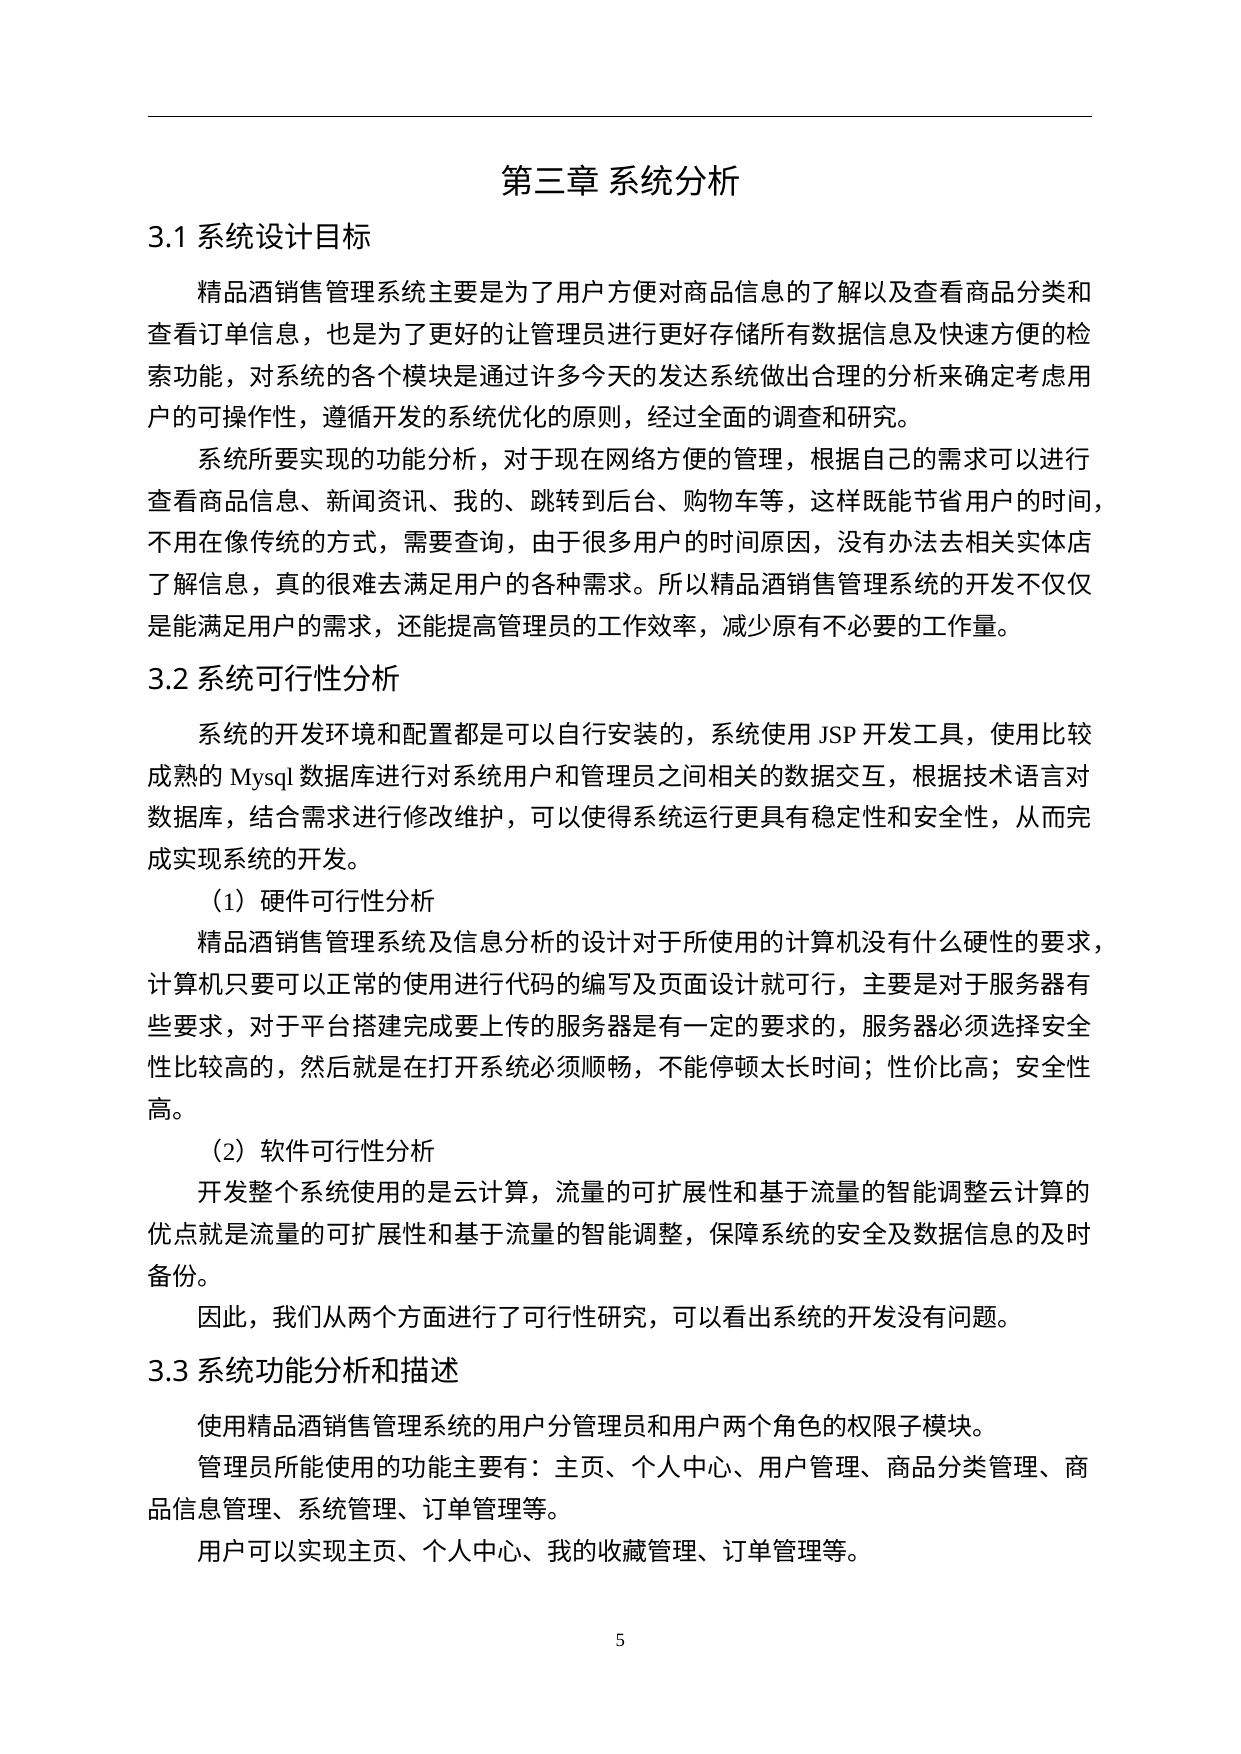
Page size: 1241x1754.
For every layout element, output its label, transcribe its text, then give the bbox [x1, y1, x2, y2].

subtitle 3.3 系统功能分析和描述 [148, 1348, 1092, 1389]
text 管理员所能使用的功能主要有：主页、个人中心、用户管理、商品分类管理、商品信息管理、系统管理、订单管理等。 [148, 1443, 1092, 1527]
text 精品酒销售管理系统及信息分析的设计对于所使用的计算机没有什么硬性的要求，计算机只要可以正常的使用进行代码的编写及页面设计就可行，主要是对于服务器有些要求，对于平台搭建完成要上传的服务器是有一定的要求的，服务器必须选择安全性比较高的，然后就是在打开系统必须顺畅，不能停顿太长时间；性价比高；安全性高。 [148, 918, 1092, 1127]
text （1）硬件可行性分析 [148, 877, 1092, 918]
subtitle 第三章 系统分析 [148, 160, 1092, 202]
text 使用精品酒销售管理系统的用户分管理员和用户两个角色的权限子模块。 [148, 1402, 1092, 1443]
text （2）软件可行性分析 [148, 1127, 1092, 1168]
subtitle 3.1 系统设计目标 [148, 214, 1092, 256]
text 系统的开发环境和配置都是可以自行安装的，系统使用JSP开发工具，使用比较成熟的Mysql数据库进行对系统用户和管理员之间相关的数据交互，根据技术语言对数据库，结合需求进行修改维护，可以使得系统运行更具有稳定性和安全性，从而完成实现系统的开发。 [148, 710, 1092, 877]
subtitle 3.2 系统可行性分析 [148, 656, 1092, 698]
text 开发整个系统使用的是云计算，流量的可扩展性和基于流量的智能调整云计算的优点就是流量的可扩展性和基于流量的智能调整，保障系统的安全及数据信息的及时备份。 [148, 1168, 1092, 1293]
text 系统所要实现的功能分析，对于现在网络方便的管理，根据自己的需求可以进行查看商品信息、新闻资讯、我的、跳转到后台、购物车等，这样既能节省用户的时间，不用在像传统的方式，需要查询，由于很多用户的时间原因，没有办法去相关实体店了解信息，真的很难去满足用户的各种需求。所以精品酒销售管理系统的开发不仅仅是能满足用户的需求，还能提高管理员的工作效率，减少原有不必要的工作量。 [148, 435, 1092, 643]
text 因此，我们从两个方面进行了可行性研究，可以看出系统的开发没有问题。 [148, 1293, 1092, 1335]
text 精品酒销售管理系统主要是为了用户方便对商品信息的了解以及查看商品分类和查看订单信息，也是为了更好的让管理员进行更好存储所有数据信息及快速方便的检索功能，对系统的各个模块是通过许多今天的发达系统做出合理的分析来确定考虑用户的可操作性，遵循开发的系统优化的原则，经过全面的调查和研究。 [148, 268, 1092, 435]
text 用户可以实现主页、个人中心、我的收藏管理、订单管理等。 [148, 1527, 1092, 1568]
